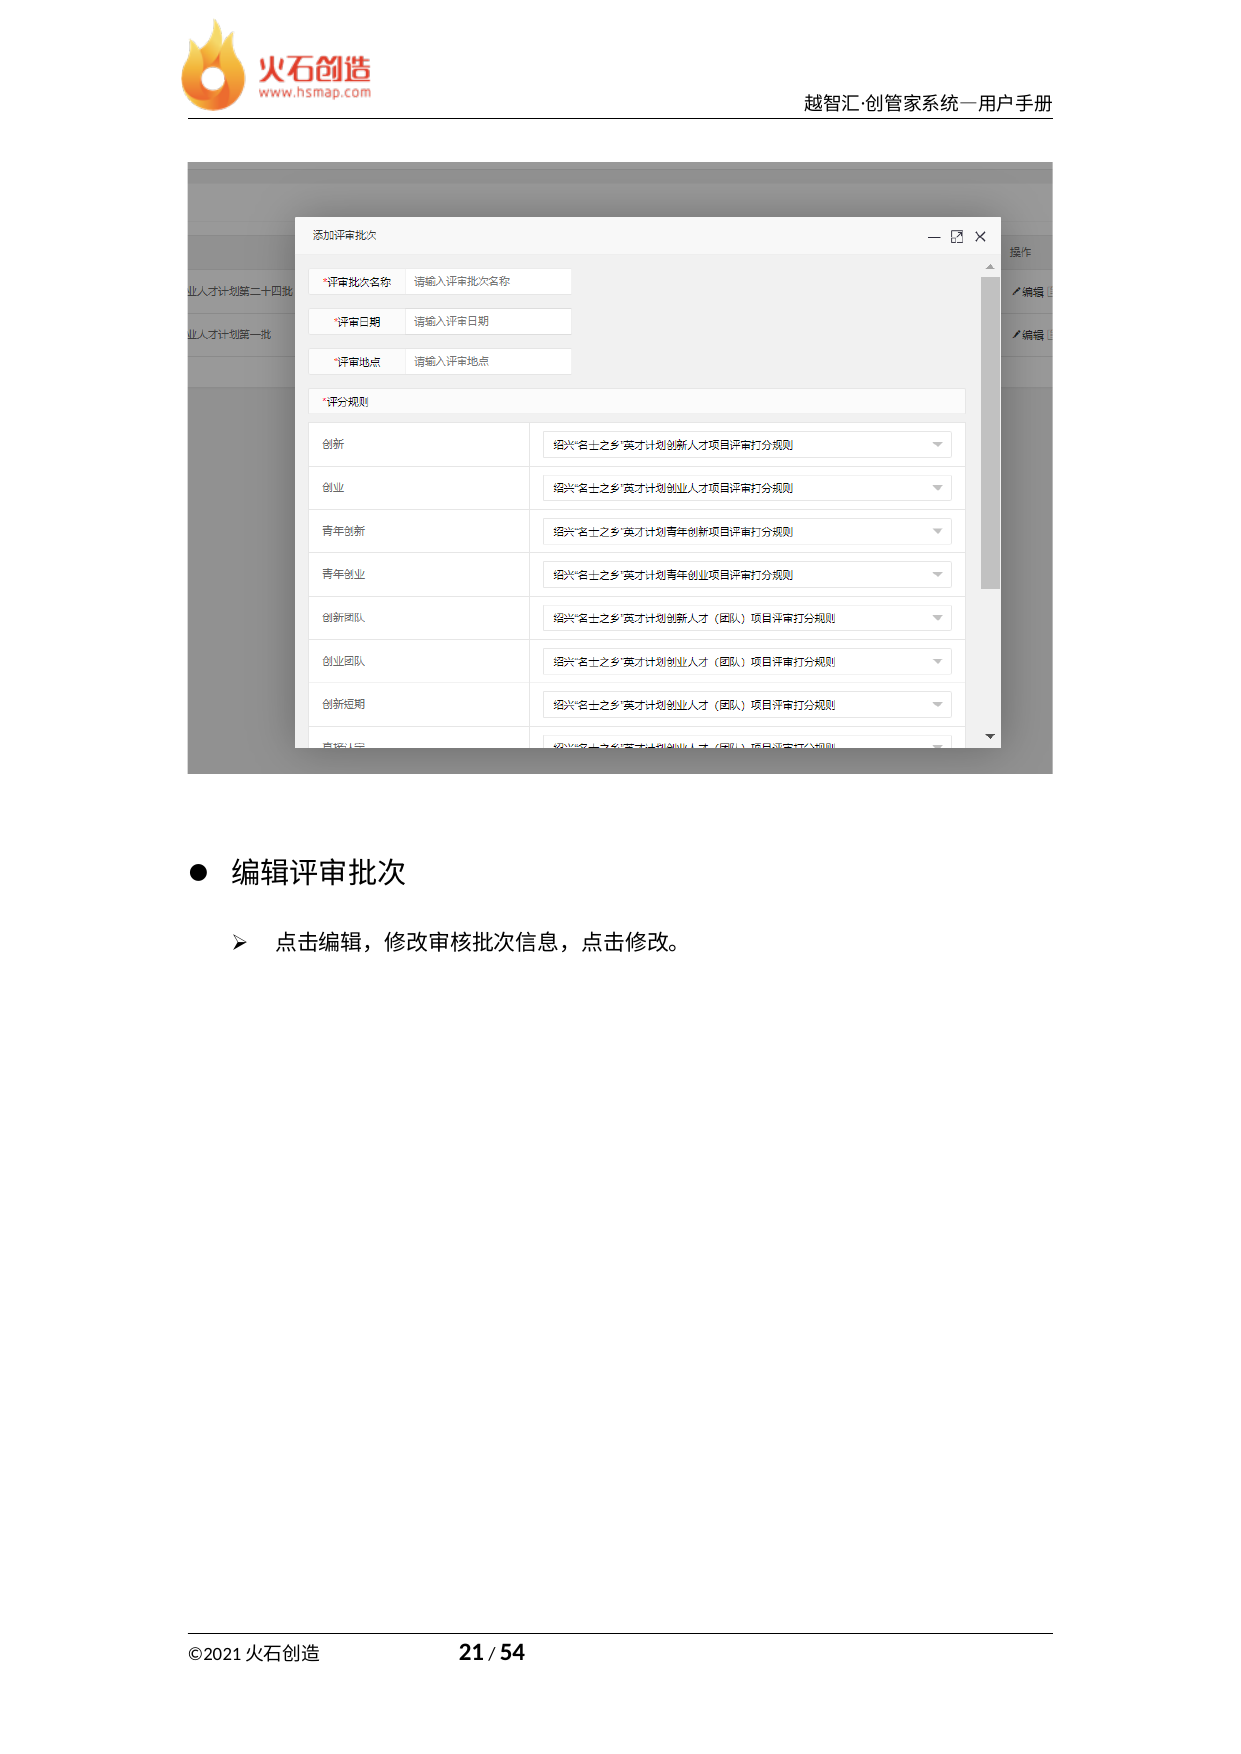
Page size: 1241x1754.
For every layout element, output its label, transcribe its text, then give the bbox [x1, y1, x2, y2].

list 编辑评审批次 [187, 839, 1053, 904]
picture [181, 18, 371, 111]
list 点击编辑，修改审核批次信息，点击修改。 [231, 925, 1053, 957]
picture [187, 162, 1053, 774]
